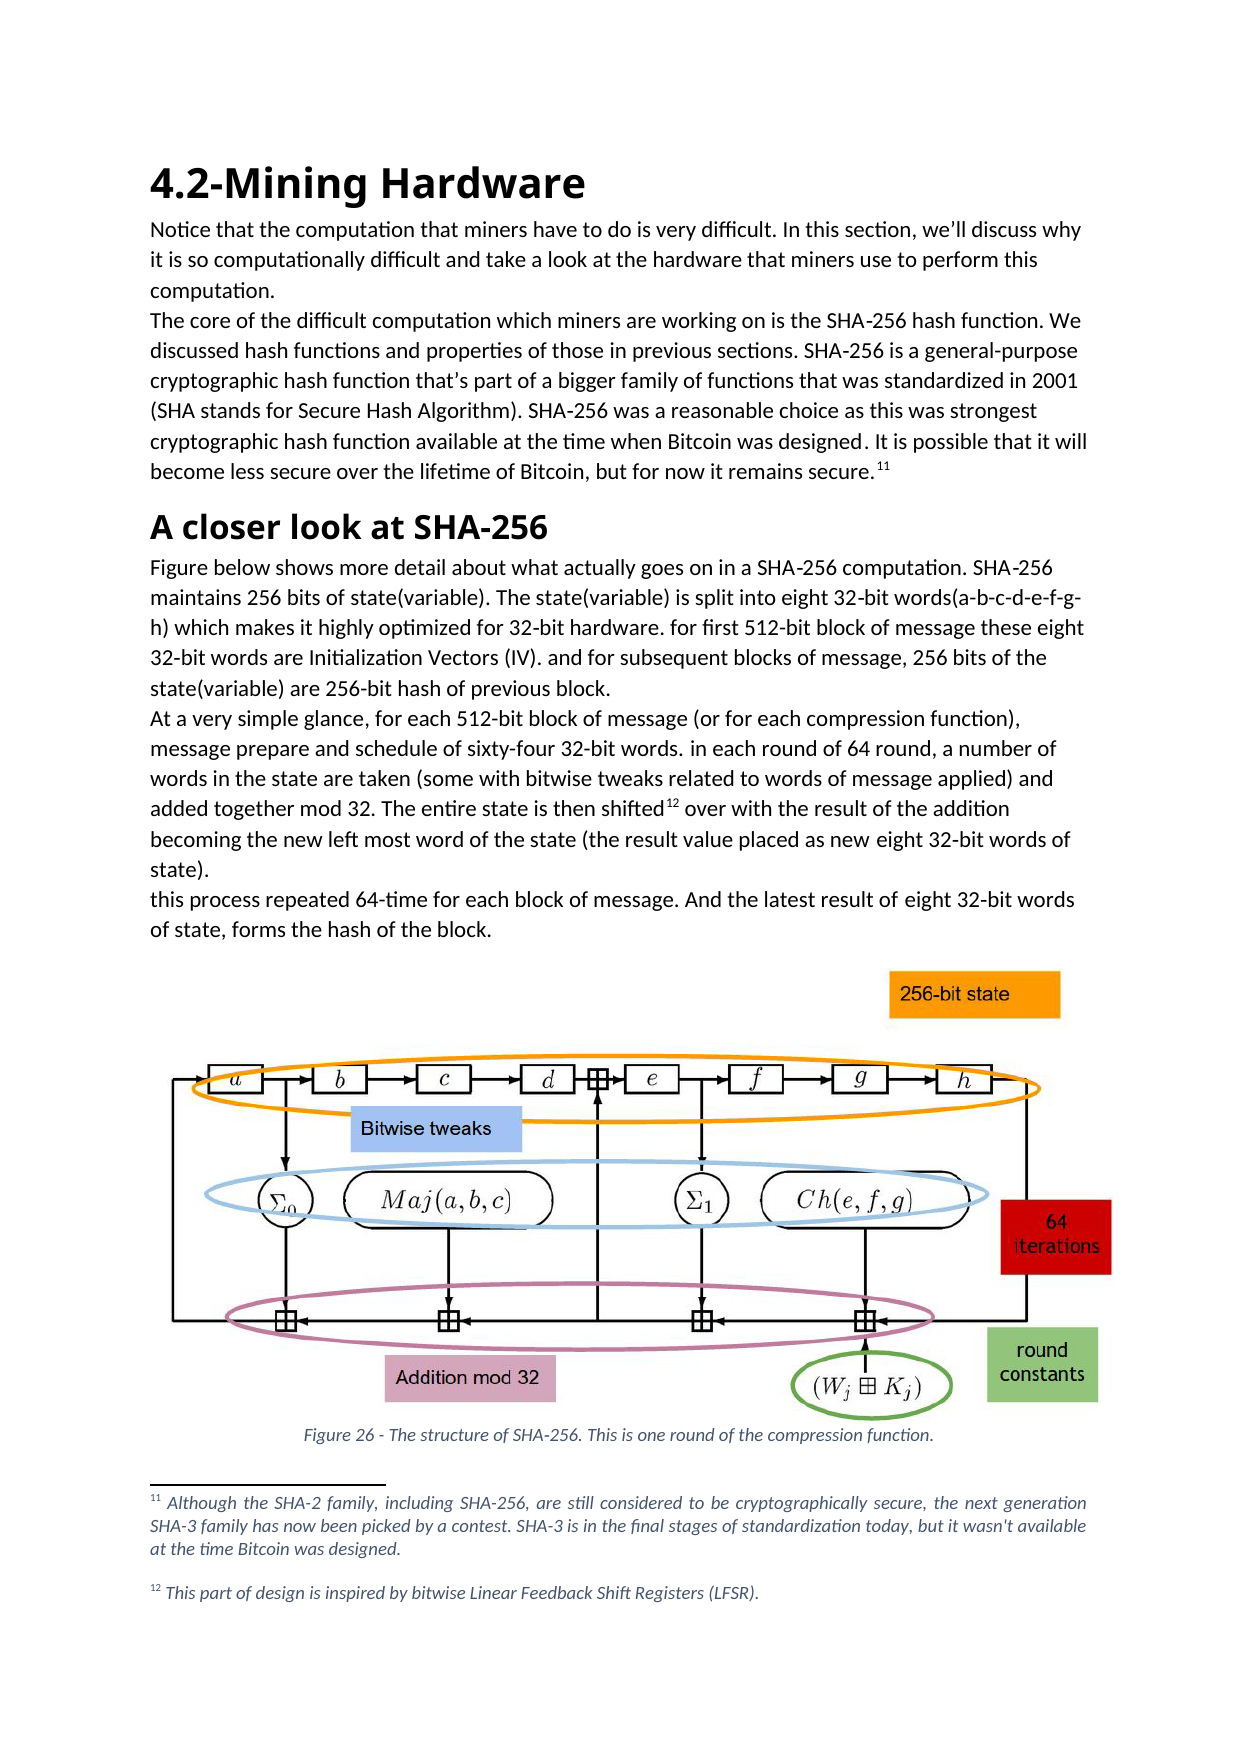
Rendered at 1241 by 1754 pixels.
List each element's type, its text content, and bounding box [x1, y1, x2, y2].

subtitle 4.2-Mining Hardware [150, 154, 1090, 211]
text Notice that the computation that miners have to do is very difficult. In this section, we’ll discuss why it is so computationally difficult and take a look at the hardware that miners use to perform this computation. [150, 215, 1090, 304]
text At a very simple glance, for each 512-bit block of message (or for each compression function), message prepare and schedule of sixty-four 32-bit words. in each round of 64 round, a number of words in the state are taken (some with bitwise tweaks related to words of message applied) and added together mod 32. The entire state is then shifted over with the result of the addition becoming the new left most word of the state (the result value placed as new eight 32‐bit words of state). [150, 704, 1090, 883]
subtitle A closer look at SHA‐256 [150, 504, 1090, 549]
text this process repeated 64-time for each block of message. And the latest result of eight 32‐bit words of state, forms the hash of the block. [150, 885, 1090, 943]
text Figure below shows more detail about what actually goes on in a SHA‐256 computation. SHA‐256 maintains 256 bits of state(variable). The state(variable) is split into eight 32‐bit words(a-b-c-d-e-f-g-h) which makes it highly optimized for 32‐bit hardware. for first 512-bit block of message these eight 32‐bit words are Initialization Vectors (IV). and for subsequent blocks of message, 256 bits of the state(variable) are 256-bit hash of previous block. [150, 553, 1090, 702]
text Figure - The structure of SHA‐256. This is one round of the compression function. [150, 1424, 1090, 1446]
text The core of the difficult computation which miners are working on is the SHA‐256 hash function. We discussed hash functions and properties of those in previous sections. SHA‐256 is a general-purpose cryptographic hash function that’s part of a bigger family of functions that was standardized in 2001 (SHA stands for Secure Hash Algorithm). SHA‐256 was a reasonable choice as this was strongest cryptographic hash function available at the time when Bitcoin was designed. It is possible that it will become less secure over the lifetime of Bitcoin, but for now it remains secure. [150, 306, 1090, 485]
